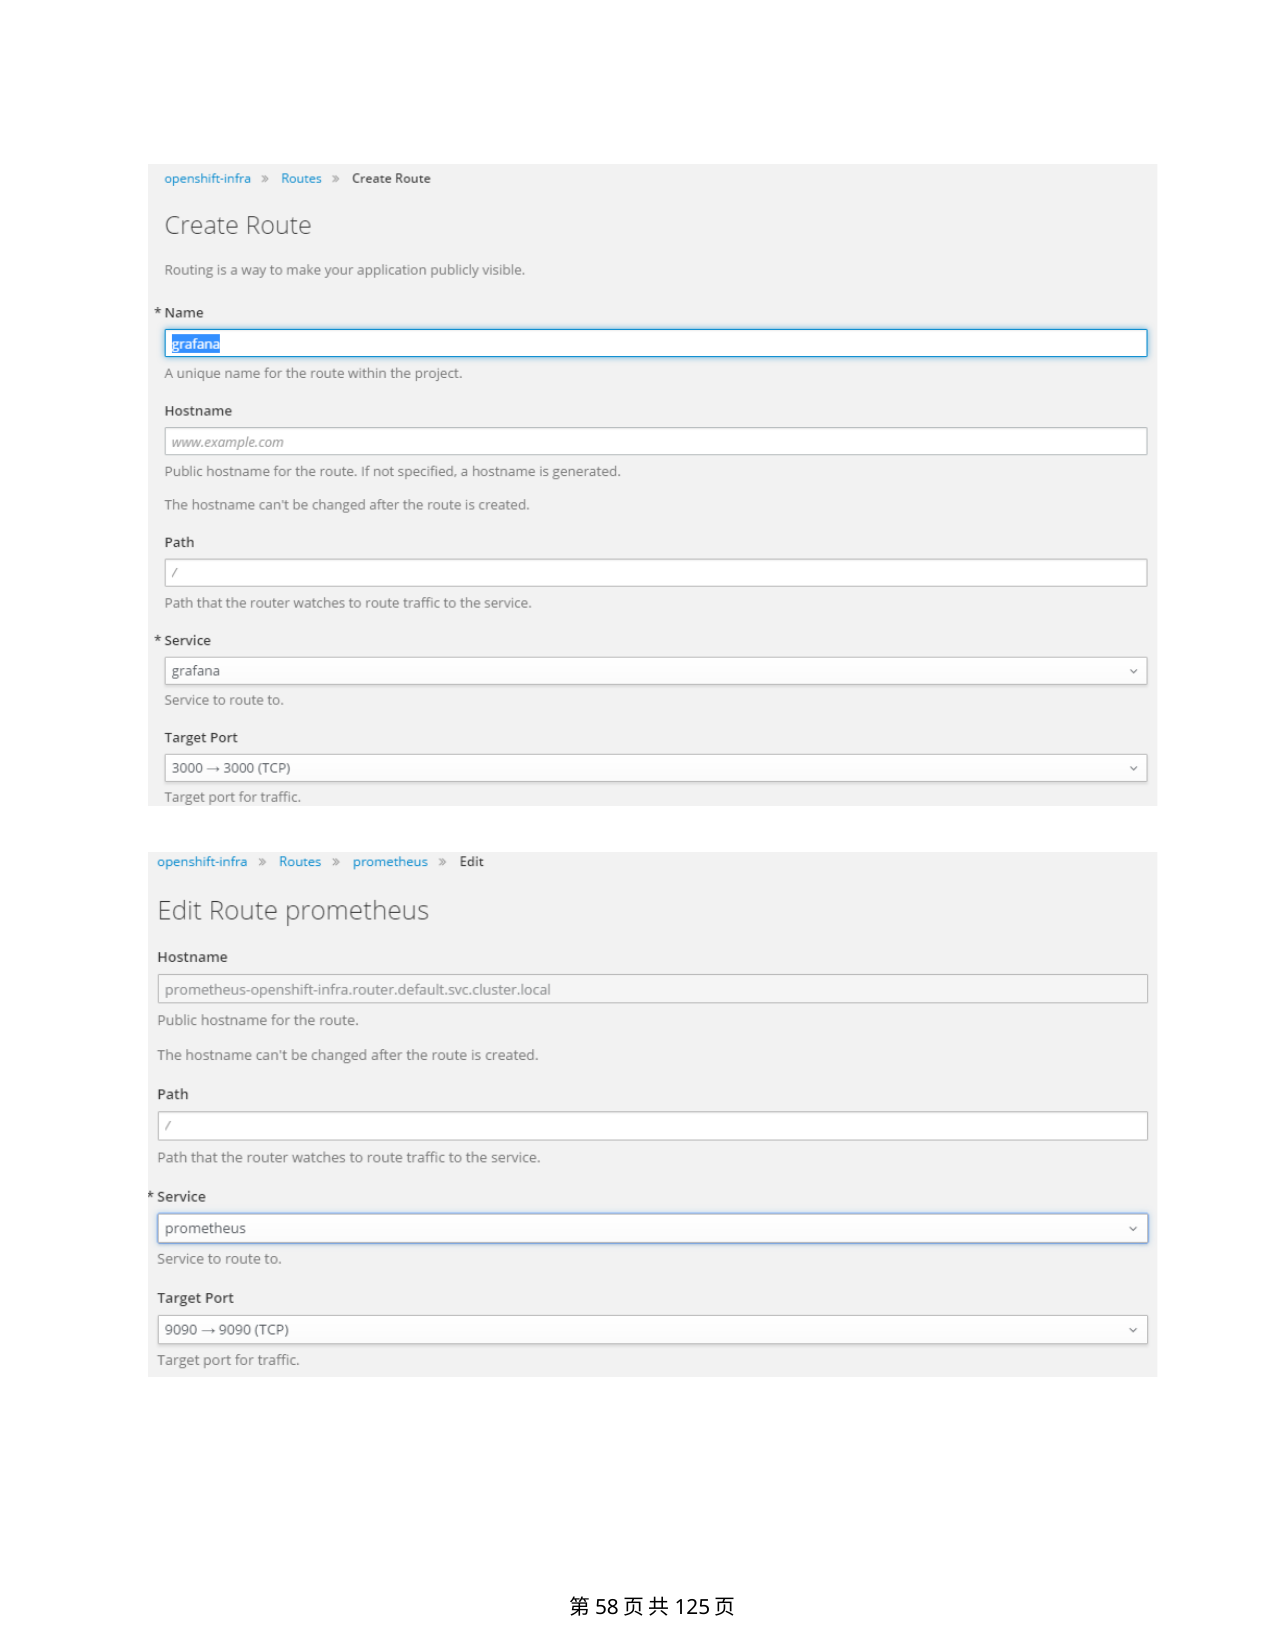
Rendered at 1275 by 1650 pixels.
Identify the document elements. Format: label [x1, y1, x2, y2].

picture [148, 164, 1158, 806]
picture [148, 852, 1158, 1377]
